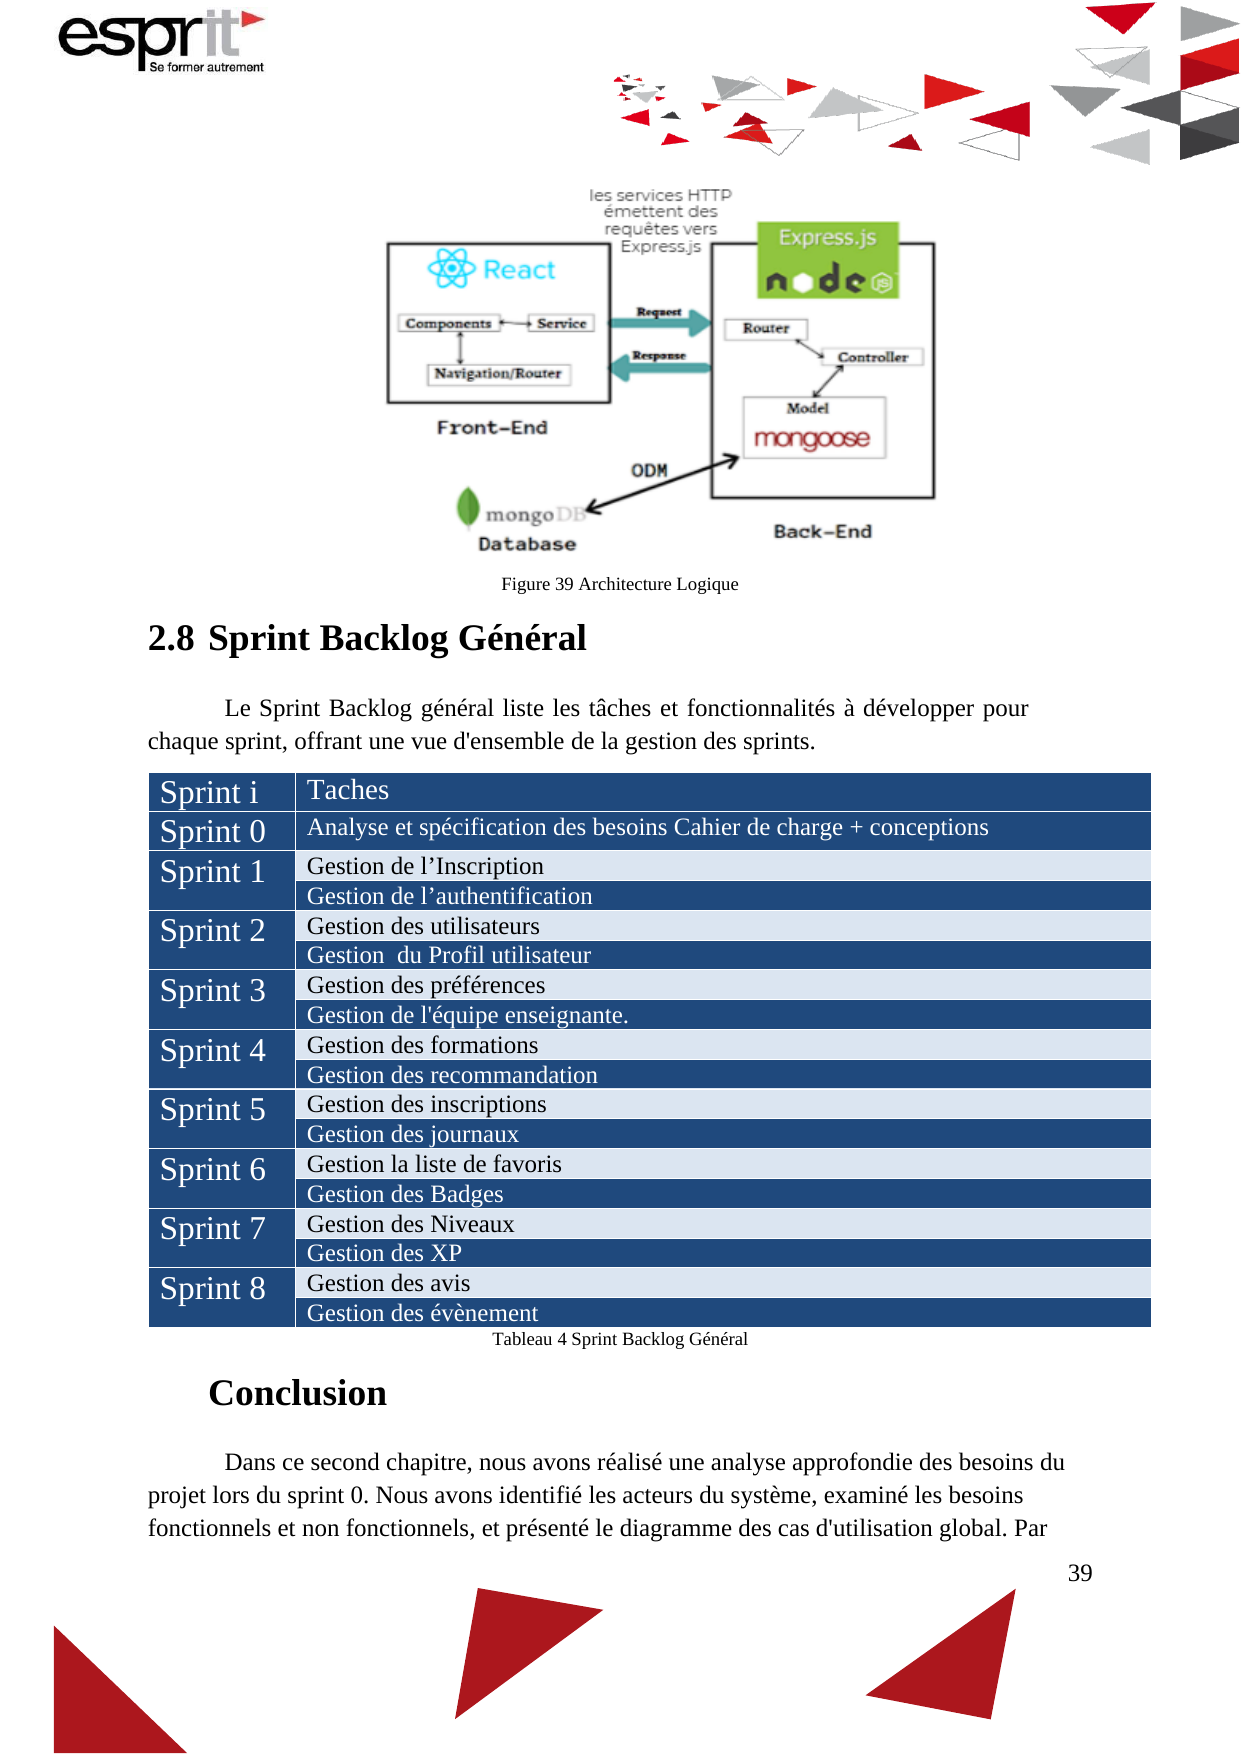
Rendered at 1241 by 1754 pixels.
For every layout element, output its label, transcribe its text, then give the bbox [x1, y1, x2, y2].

table_cell Analyse et spécification des besoins Cahier de charge + conceptions [296, 812, 1151, 850]
table_cell Sprint 5 [149, 1090, 295, 1148]
table_cell Sprint 2 [149, 911, 295, 969]
table_cell Gestion de l’authentification [296, 881, 1151, 910]
picture [54, 7, 269, 75]
table_cell Gestion des évènement [296, 1298, 1151, 1327]
table_cell Gestion de l’Inscription [296, 851, 1151, 880]
table_cell Gestion des Niveaux [296, 1209, 1151, 1237]
table_cell Gestion la liste de favoris [296, 1149, 1151, 1178]
table_cell Gestion du Profil utilisateur [296, 941, 1151, 969]
table_cell Sprint 6 [149, 1149, 295, 1208]
table_cell Gestion des inscriptions [296, 1090, 1151, 1118]
table_cell Sprint 7 [149, 1209, 295, 1267]
table_cell Gestion des préférences [296, 970, 1151, 999]
table_cell Gestion des journaux [296, 1119, 1151, 1148]
table_cell Gestion des Badges [296, 1179, 1151, 1208]
table_cell Gestion des recommandation [296, 1060, 1151, 1088]
table_cell Gestion des XP [296, 1239, 1151, 1267]
text Tableau 4 Sprint Backlog Général [148, 1328, 1093, 1349]
table_cell Sprint 0 [149, 812, 295, 850]
table_cell Gestion de l'équipe enseignante. [296, 1000, 1151, 1029]
table_header Sprint i [149, 773, 295, 811]
table_cell Gestion des utilisateurs [296, 911, 1151, 939]
subtitle Conclusion [208, 1370, 1093, 1413]
table_cell Sprint 8 [149, 1268, 295, 1327]
table_cell Sprint 1 [149, 851, 295, 910]
table_cell Gestion des formations [296, 1030, 1151, 1059]
table_cell Sprint 3 [149, 970, 295, 1029]
table_cell Gestion des avis [296, 1268, 1151, 1297]
subtitle Sprint Backlog Général [148, 616, 1093, 659]
text Figure 39 Architecture Logique [148, 573, 1093, 595]
table_header Taches [296, 773, 1151, 811]
table_cell Sprint 4 [149, 1030, 295, 1088]
text Le Sprint Backlog général liste les tâches et fonctionnalités à développer pour chaque sprint, offrant une vue d'ensemble de la gestion des sprints. [148, 693, 1093, 754]
picture [366, 173, 957, 557]
picture [613, 0, 1241, 167]
